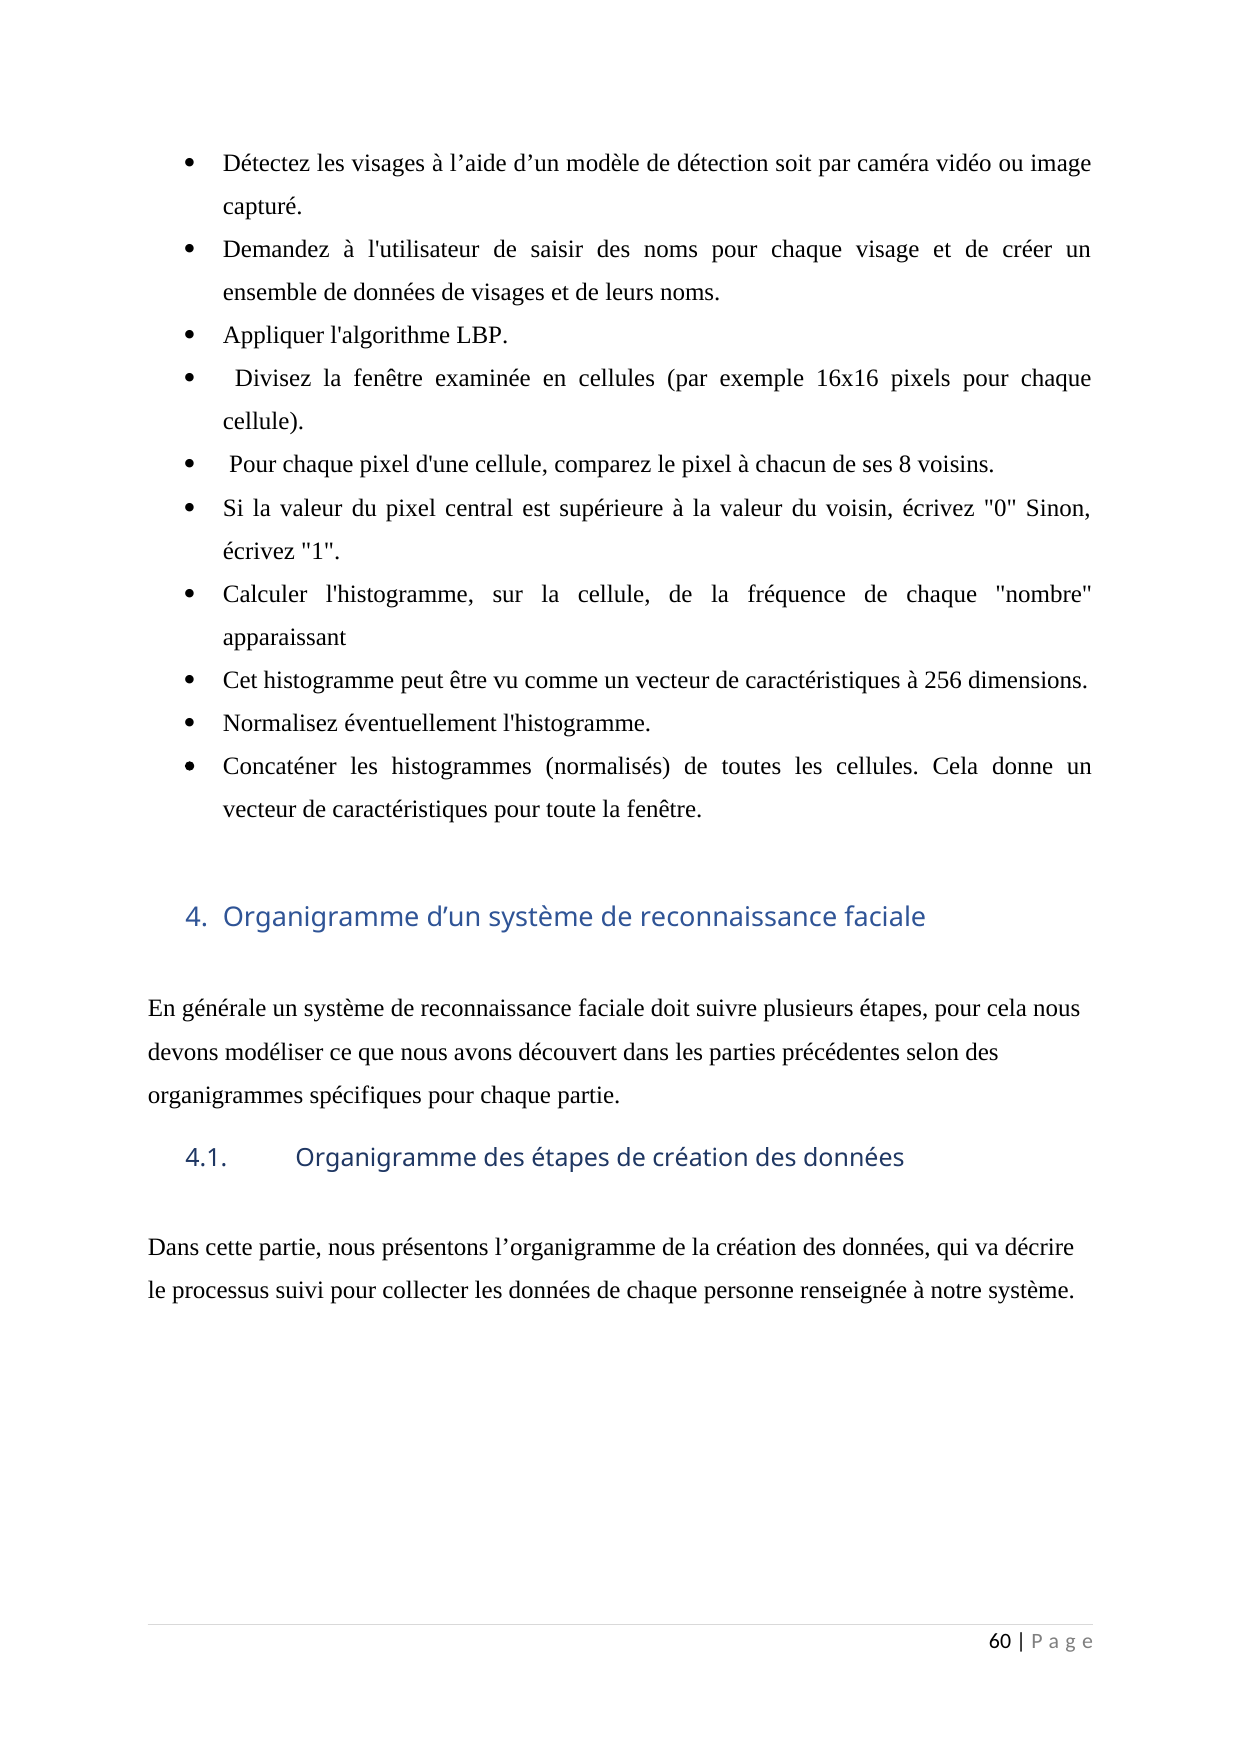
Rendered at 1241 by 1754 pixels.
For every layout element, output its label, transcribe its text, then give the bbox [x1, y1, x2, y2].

list Si la valeur du pixel central est supérieure à la valeur du voisin, écrivez "0" Sinon, écrivez "1". [185, 493, 1093, 564]
list Pour chaque pixel d'une cellule, comparez le pixel à chacun de ses 8 voisins. [185, 449, 1093, 478]
list Demandez à l'utilisateur de saisir des noms pour chaque visage et de créer un ensemble de données de visages et de leurs noms. [185, 234, 1093, 306]
list Concaténer les histogrammes (normalisés) de toutes les cellules. Cela donne un vecteur de caractéristiques pour toute la fenêtre. [185, 751, 1093, 823]
text En générale un système de reconnaissance faciale doit suivre plusieurs étapes, pour cela nous devons modéliser ce que nous avons découvert dans les parties précédentes selon des organigrammes spécifiques pour chaque partie. [148, 993, 1093, 1108]
list Divisez la fenêtre examinée en cellules (par exemple 16x16 pixels pour chaque cellule). [185, 363, 1093, 435]
subtitle Organigramme des étapes de création des données [185, 1139, 1093, 1173]
list Appliquer l'algorithme LBP. [185, 320, 1093, 349]
list Cet histogramme peut être vu comme un vecteur de caractéristiques à 256 dimensions. [185, 665, 1093, 694]
list Détectez les visages à l’aide d’un modèle de détection soit par caméra vidéo ou image capturé. [185, 148, 1093, 219]
list Calculer l'histogramme, sur la cellule, de la fréquence de chaque "nombre" apparaissant [185, 579, 1093, 651]
list Normalisez éventuellement l'histogramme. [185, 708, 1093, 737]
text Dans cette partie, nous présentons l’organigramme de la création des données, qui va décrire le processus suivi pour collecter les données de chaque personne renseignée à notre système. [148, 1232, 1093, 1304]
subtitle Organigramme d’un système de reconnaissance faciale [185, 897, 1093, 934]
